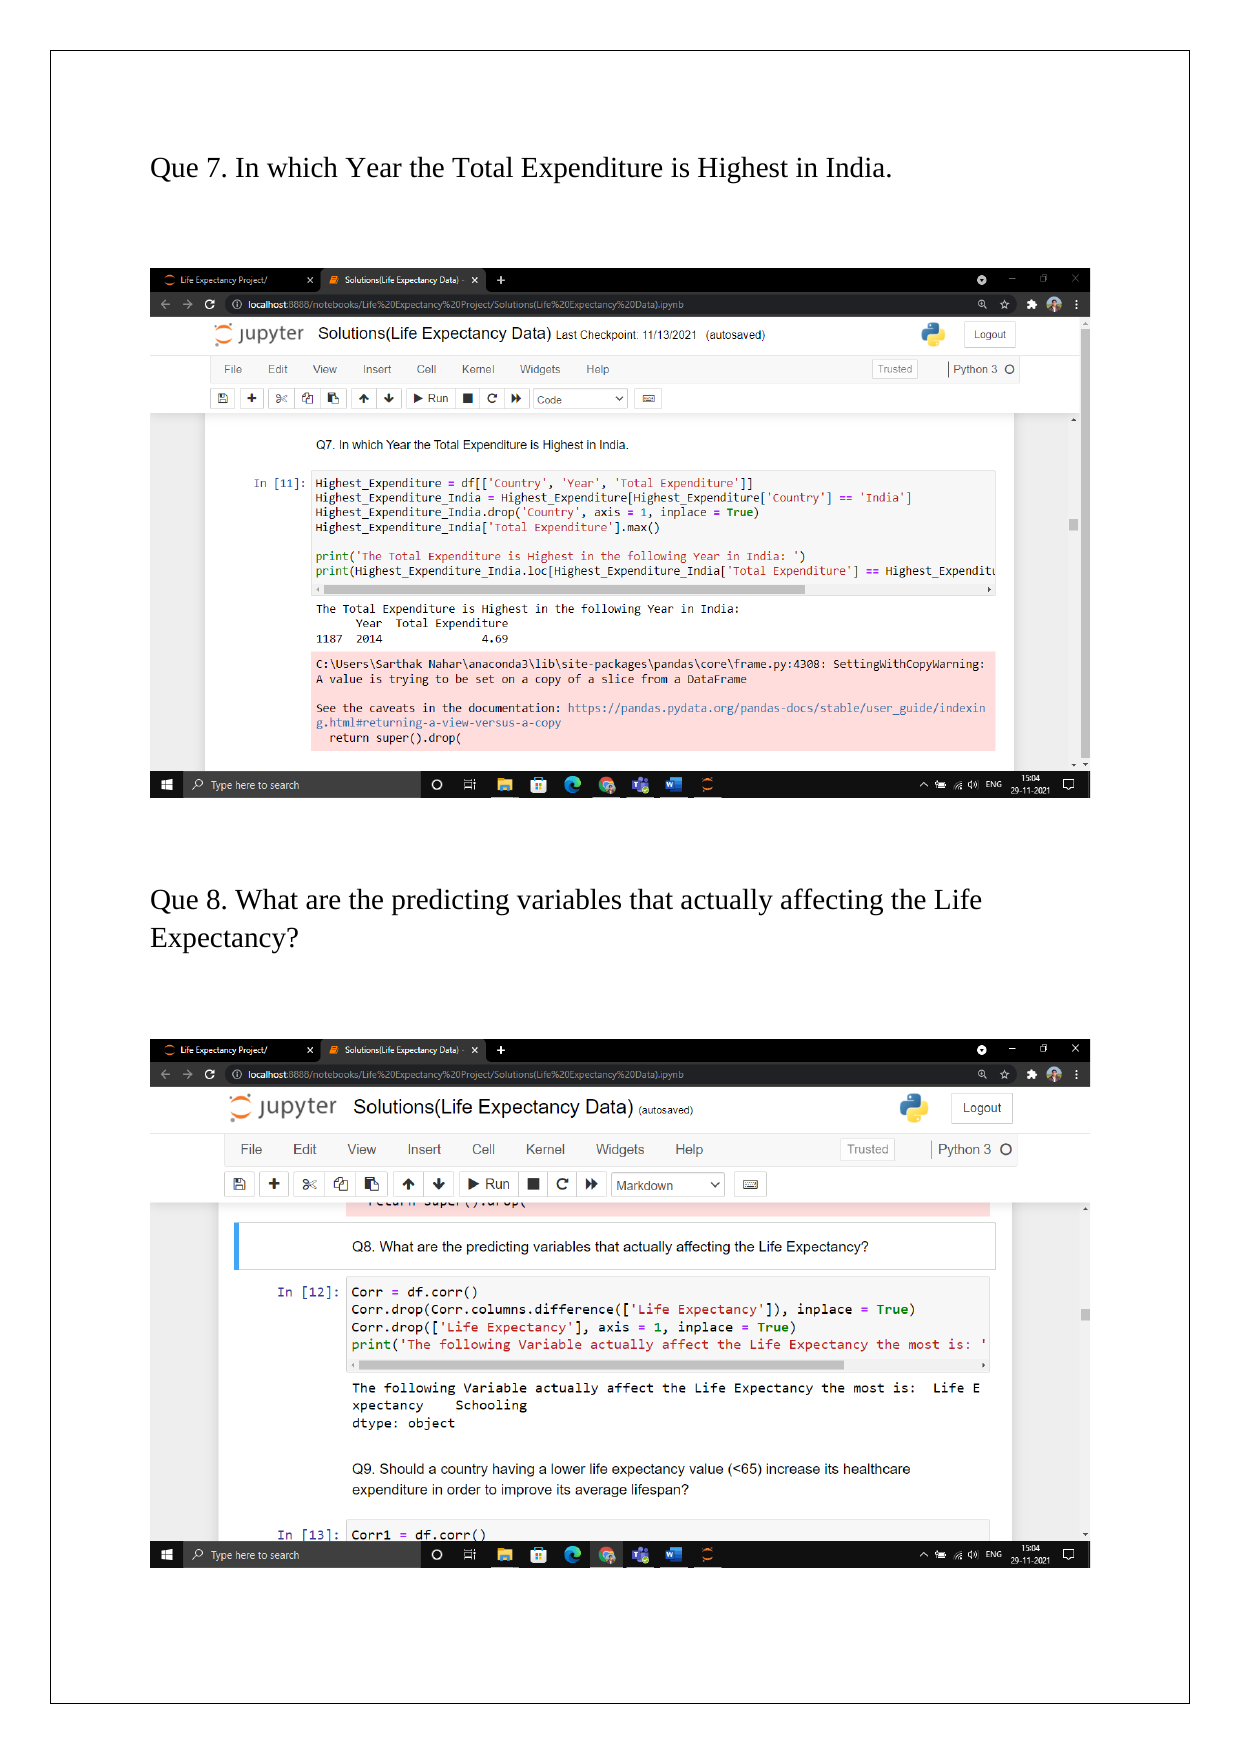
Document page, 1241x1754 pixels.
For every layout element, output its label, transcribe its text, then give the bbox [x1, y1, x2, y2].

text Que 8. What are the predicting variables that actually affecting the Life Expectancy? [150, 882, 1090, 954]
picture [150, 1039, 1091, 1568]
text Que 7. In which Year the Total Expenditure is Highest in India. [150, 150, 1090, 183]
picture [150, 268, 1091, 798]
